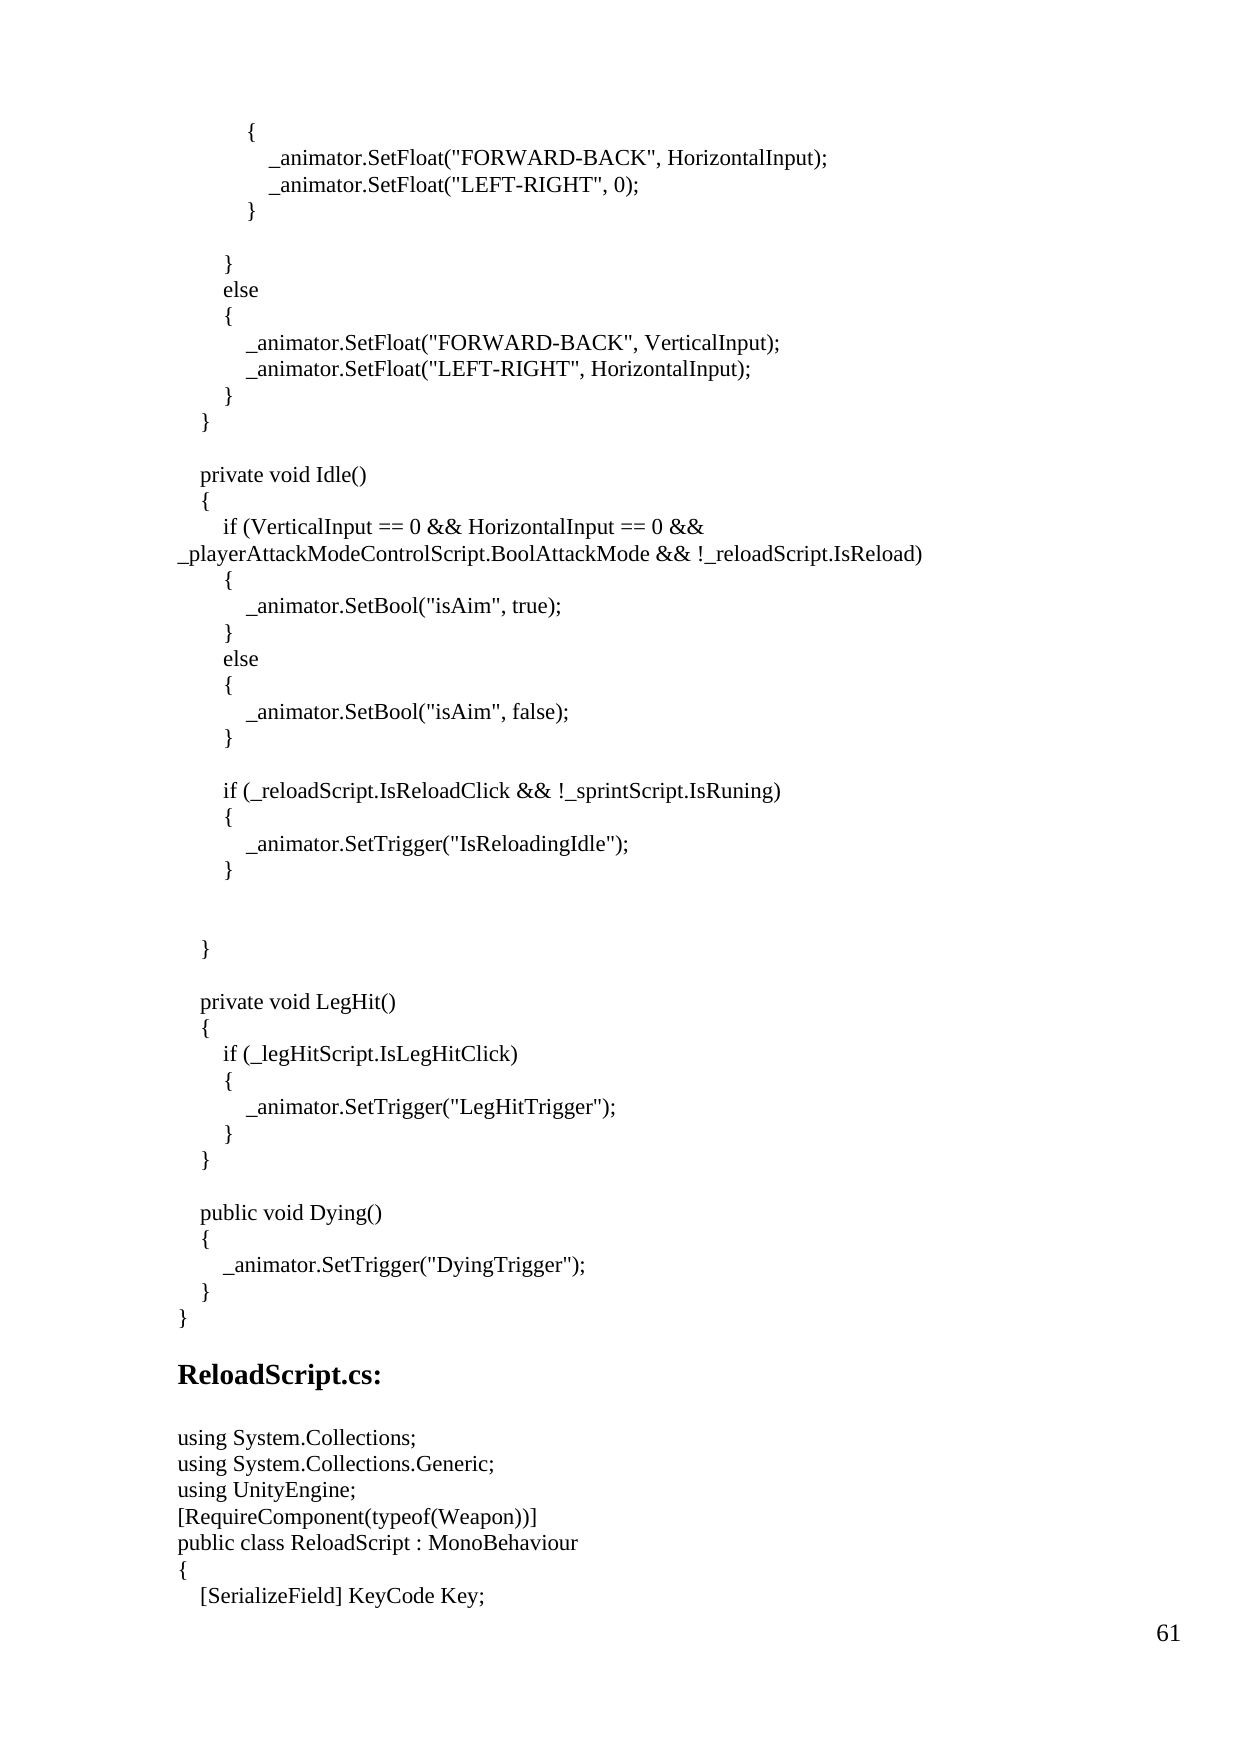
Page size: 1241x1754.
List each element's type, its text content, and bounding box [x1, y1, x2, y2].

text [SerializeField] KeyCode Key; [177, 1582, 1181, 1608]
text _animator.SetTrigger("IsReloadingIdle"); [177, 830, 1181, 856]
text { [177, 1014, 1181, 1041]
text { [177, 1556, 1181, 1582]
text _animator.SetFloat("LEFT-RIGHT", HorizontalInput); [177, 355, 1181, 382]
text } [177, 408, 1181, 434]
text { [177, 487, 1181, 513]
text } [177, 1278, 1181, 1304]
text _animator.SetFloat("FORWARD-BACK", HorizontalInput); [177, 144, 1181, 171]
text { [177, 1067, 1181, 1093]
text } [177, 1146, 1181, 1172]
text ReloadScript.cs: [177, 1357, 1181, 1390]
text using System.Collections; [177, 1424, 1181, 1450]
text } [177, 197, 1181, 223]
text { [177, 566, 1181, 592]
text _animator.SetFloat("LEFT-RIGHT", 0); [177, 171, 1181, 197]
text using System.Collections.Generic; [177, 1450, 1181, 1477]
text } [177, 724, 1181, 751]
text private void LegHit() [177, 988, 1181, 1014]
text if (_legHitScript.IsLegHitClick) [177, 1041, 1181, 1067]
text { [177, 118, 1181, 144]
text _animator.SetTrigger("DyingTrigger"); [177, 1251, 1181, 1278]
text { [177, 803, 1181, 830]
text public class ReloadScript : MonoBehaviour [177, 1529, 1181, 1556]
text else [177, 645, 1181, 672]
text else [177, 276, 1181, 303]
text { [177, 303, 1181, 329]
text } [177, 619, 1181, 645]
text } [177, 935, 1181, 961]
text if (VerticalInput == 0 && HorizontalInput == 0 && _playerAttackModeControlScript.BoolAttackMode && !_reloadScript.IsReload) [177, 513, 1181, 566]
text public void Dying() [177, 1199, 1181, 1225]
text _animator.SetBool("isAim", true); [177, 592, 1181, 619]
text { [177, 1225, 1181, 1251]
text } [177, 856, 1181, 882]
text _animator.SetTrigger("LegHitTrigger"); [177, 1093, 1181, 1119]
text private void Idle() [177, 461, 1181, 487]
text } [177, 250, 1181, 276]
text { [177, 672, 1181, 698]
text } [177, 1119, 1181, 1146]
text [RequireComponent(typeof(Weapon))] [177, 1503, 1181, 1529]
text } [177, 1304, 1181, 1330]
text if (_reloadScript.IsReloadClick && !_sprintScript.IsRuning) [177, 777, 1181, 803]
text using UnityEngine; [177, 1477, 1181, 1503]
text } [177, 382, 1181, 408]
text _animator.SetFloat("FORWARD-BACK", VerticalInput); [177, 329, 1181, 355]
text _animator.SetBool("isAim", false); [177, 698, 1181, 724]
